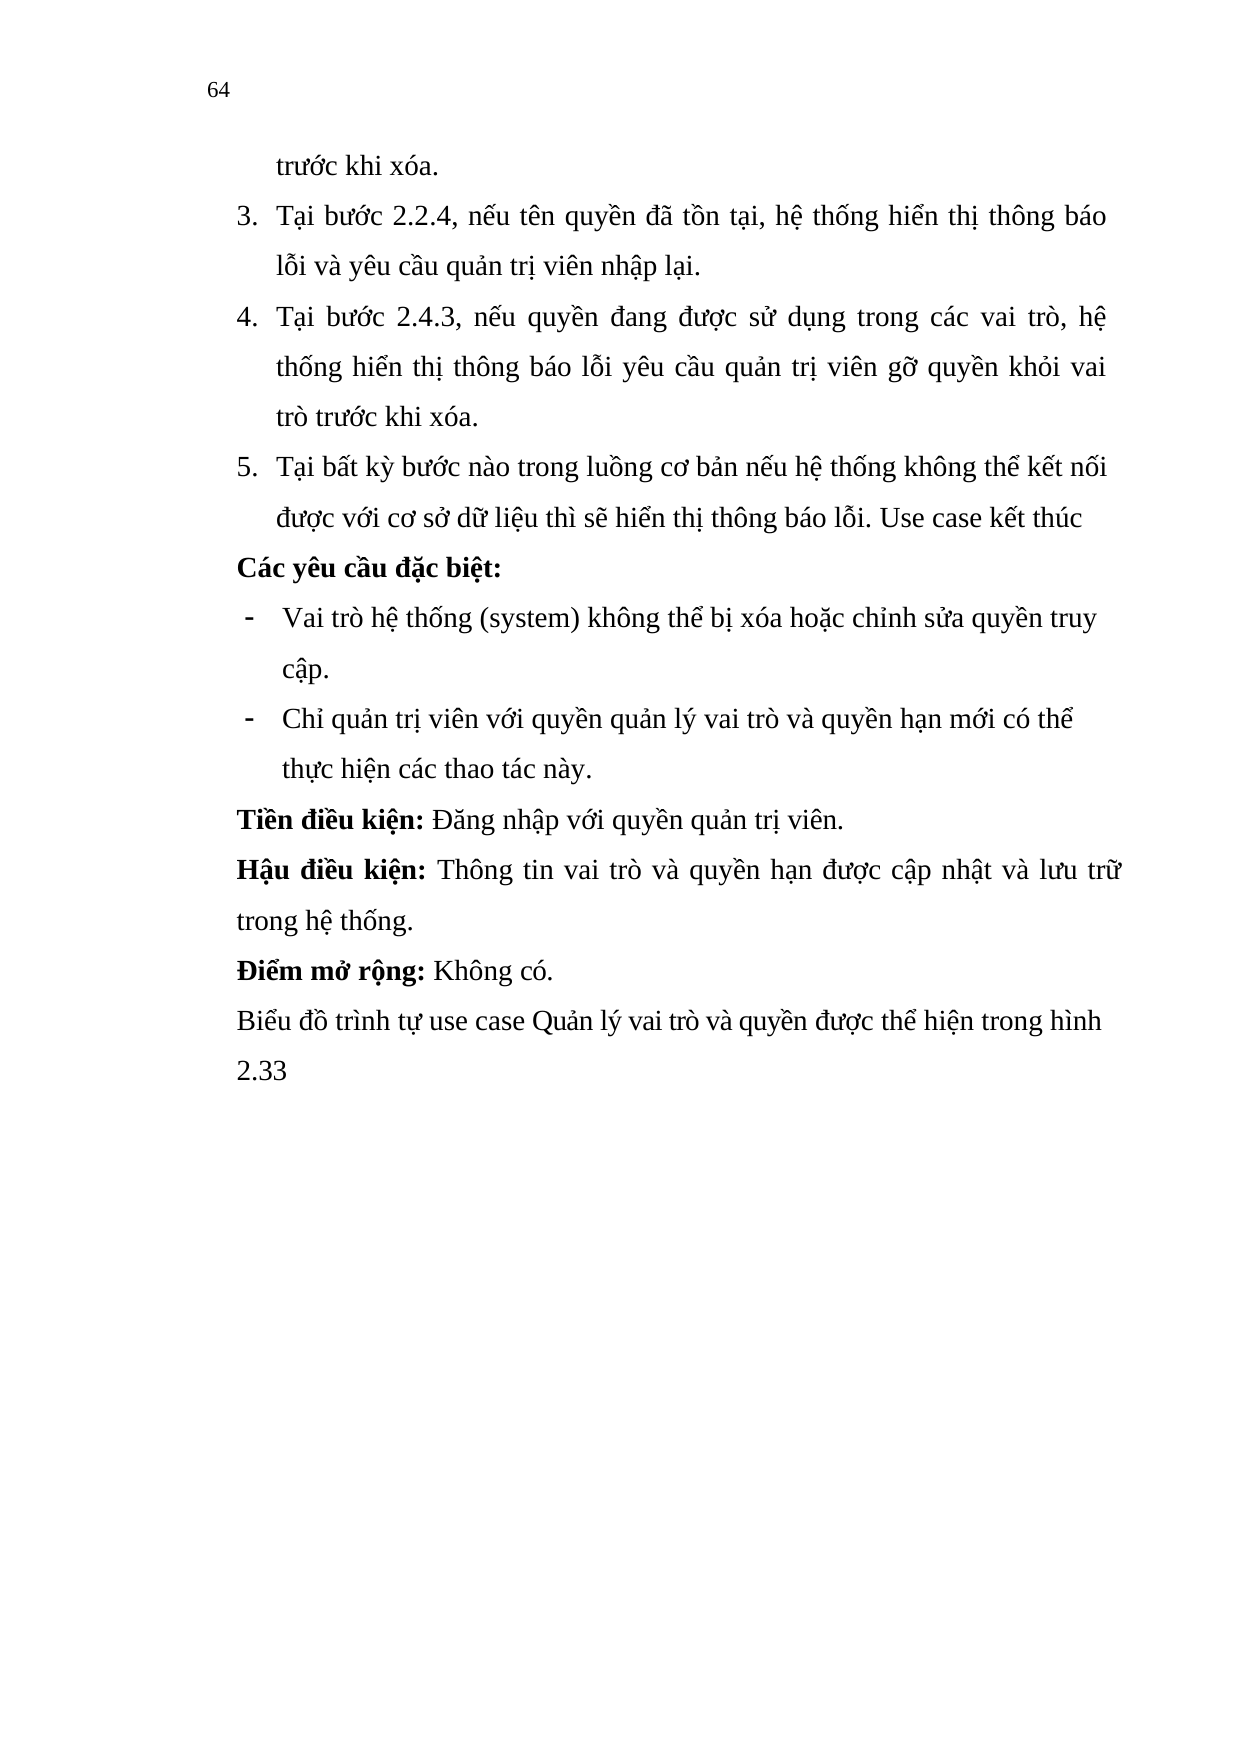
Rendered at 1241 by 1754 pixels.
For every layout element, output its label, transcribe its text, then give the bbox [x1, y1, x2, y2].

list Tại bước 2.4.3, nếu quyền đang được sử dụng trong các vai trò, hệ thống hiển thị thông báo lỗi yêu cầu quản trị viên gỡ quyền khỏi vai trò trước khi xóa. [236, 299, 1107, 433]
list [236, 148, 1107, 181]
list Vai trò hệ thống (system) không thể bị xóa hoặc chỉnh sửa quyền truy cập. [244, 601, 1122, 684]
text Điểm mở rộng: Không có. [236, 953, 1122, 986]
text Các yêu cầu đặc biệt: [236, 550, 1122, 584]
text Tiền điều kiện: Đăng nhập với quyền quản trị viên. [236, 802, 1122, 836]
list Tại bước 2.2.4, nếu tên quyền đã tồn tại, hệ thống hiển thị thông báo lỗi và yêu cầu quản trị viên nhập lại. [236, 198, 1107, 282]
list Tại bất kỳ bước nào trong luồng cơ bản nếu hệ thống không thể kết nối được với cơ sở dữ liệu thì sẽ hiển thị thông báo lỗi. Use case kết thúc [236, 449, 1107, 533]
text Biểu đồ trình tự use case Quản lý vai trò và quyền được thể hiện trong hình 2.33 [236, 1003, 1122, 1087]
text Hậu điều kiện: Thông tin vai trò và quyền hạn được cập nhật và lưu trữ trong hệ thống. [236, 852, 1122, 936]
list Chỉ quản trị viên với quyền quản lý vai trò và quyền hạn mới có thể thực hiện các thao tác này. [244, 701, 1122, 785]
